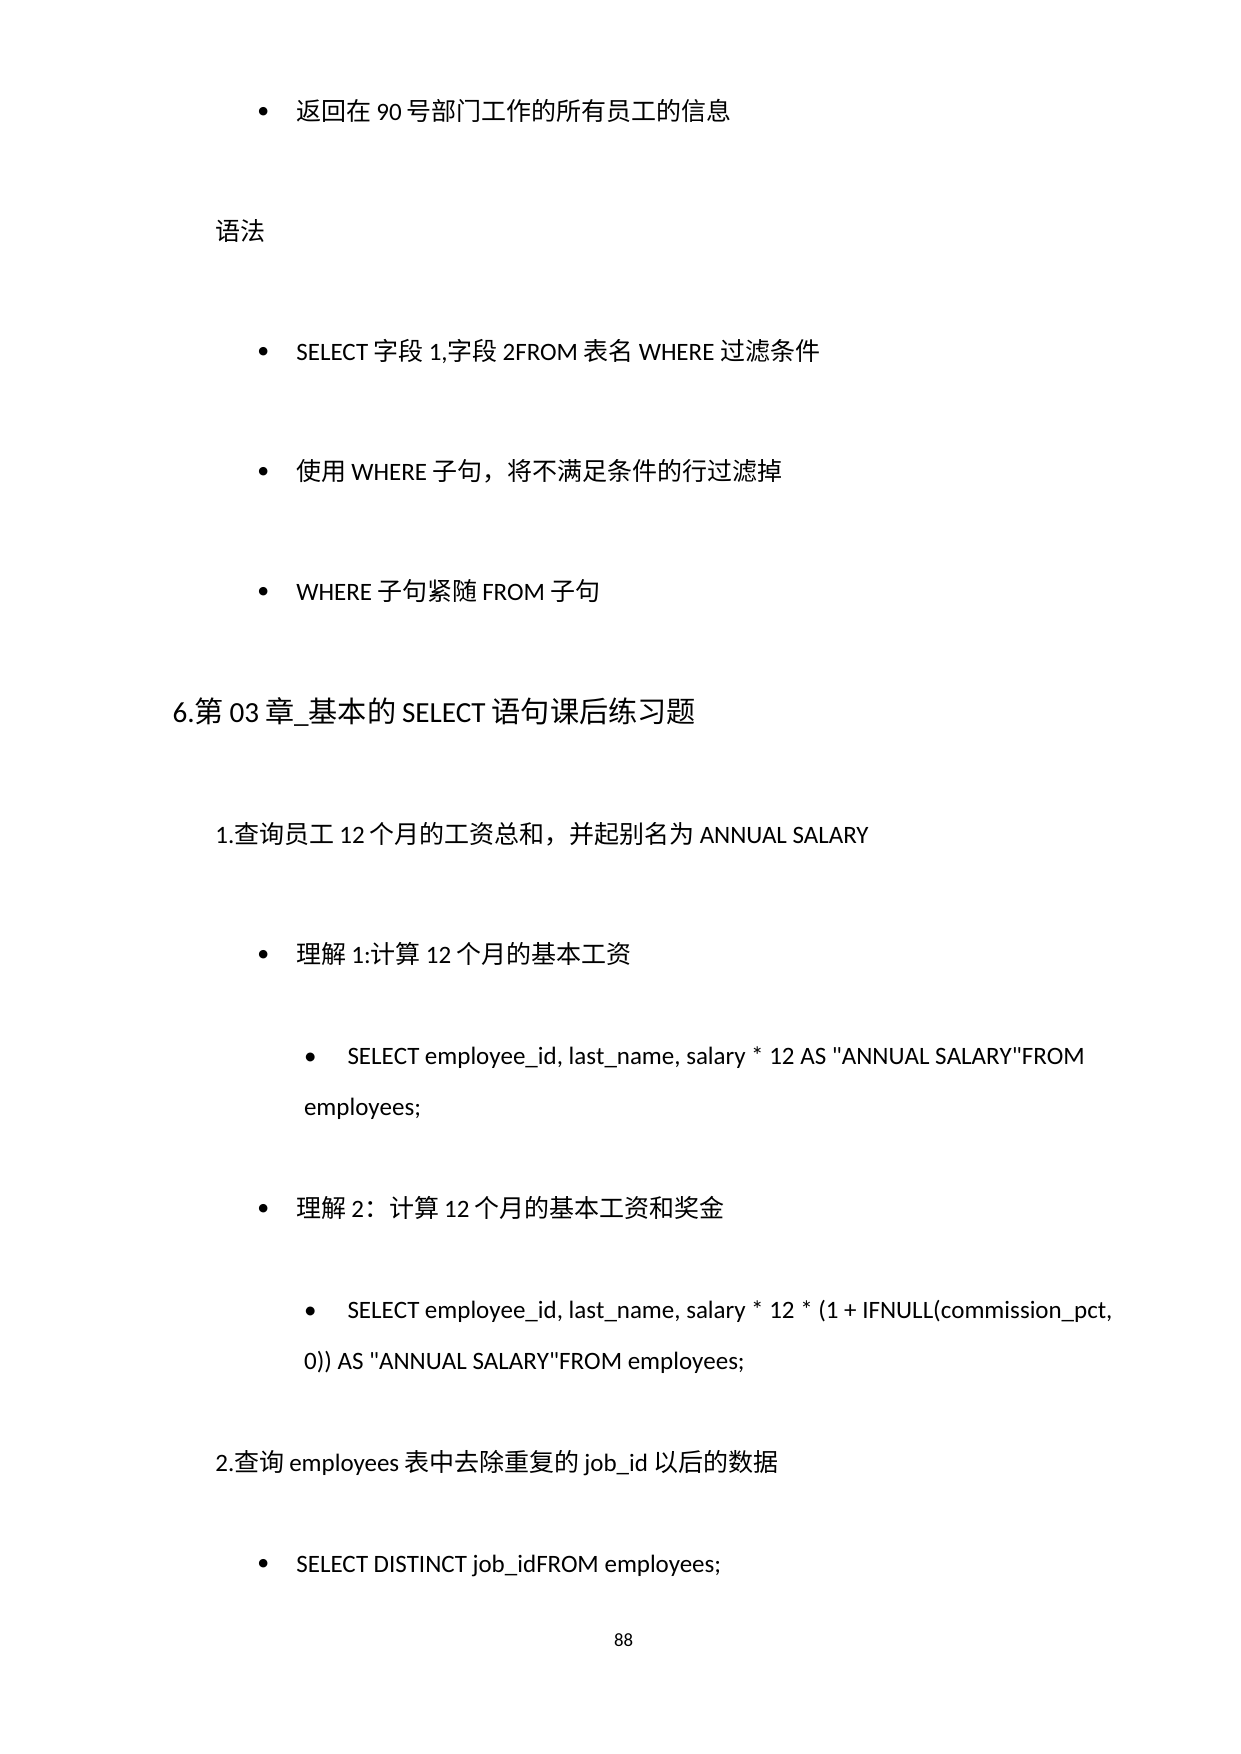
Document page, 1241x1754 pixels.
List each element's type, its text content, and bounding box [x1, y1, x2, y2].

list WHERE子句紧随FROM子句 [259, 556, 1118, 624]
list 返回在90号部门工作的所有员工的信息 [259, 76, 1118, 144]
text • SELECT employee_id, last_name, salary * 12 AS "ANNUAL SALARY"FROM employees; [304, 1039, 1118, 1124]
text • SELECT employee_id, last_name, salary * 12 * (1 + IFNULL(commission_pct, 0)) AS "ANNUAL SALARY"FROM employees; [304, 1293, 1118, 1378]
list 使用WHERE子句，将不满足条件的行过滤掉 [259, 436, 1118, 504]
subtitle 2.查询employees表中去除重复的job_id以后的数据 [215, 1427, 1118, 1495]
subtitle 6.第03章_基本的SELECT语句课后练习题 [172, 676, 1118, 744]
list SELECT DISTINCT job_idFROM employees; [259, 1547, 1118, 1581]
list 理解2：计算12个月的基本工资和奖金 [259, 1173, 1118, 1241]
subtitle 1.查询员工12个月的工资总和，并起别名为ANNUAL SALARY [215, 799, 1118, 867]
list 理解1:计算12个月的基本工资 [259, 919, 1118, 987]
list SELECT 字段1,字段2FROM 表名WHERE 过滤条件 [259, 316, 1118, 384]
subtitle 语法 [215, 196, 1118, 264]
